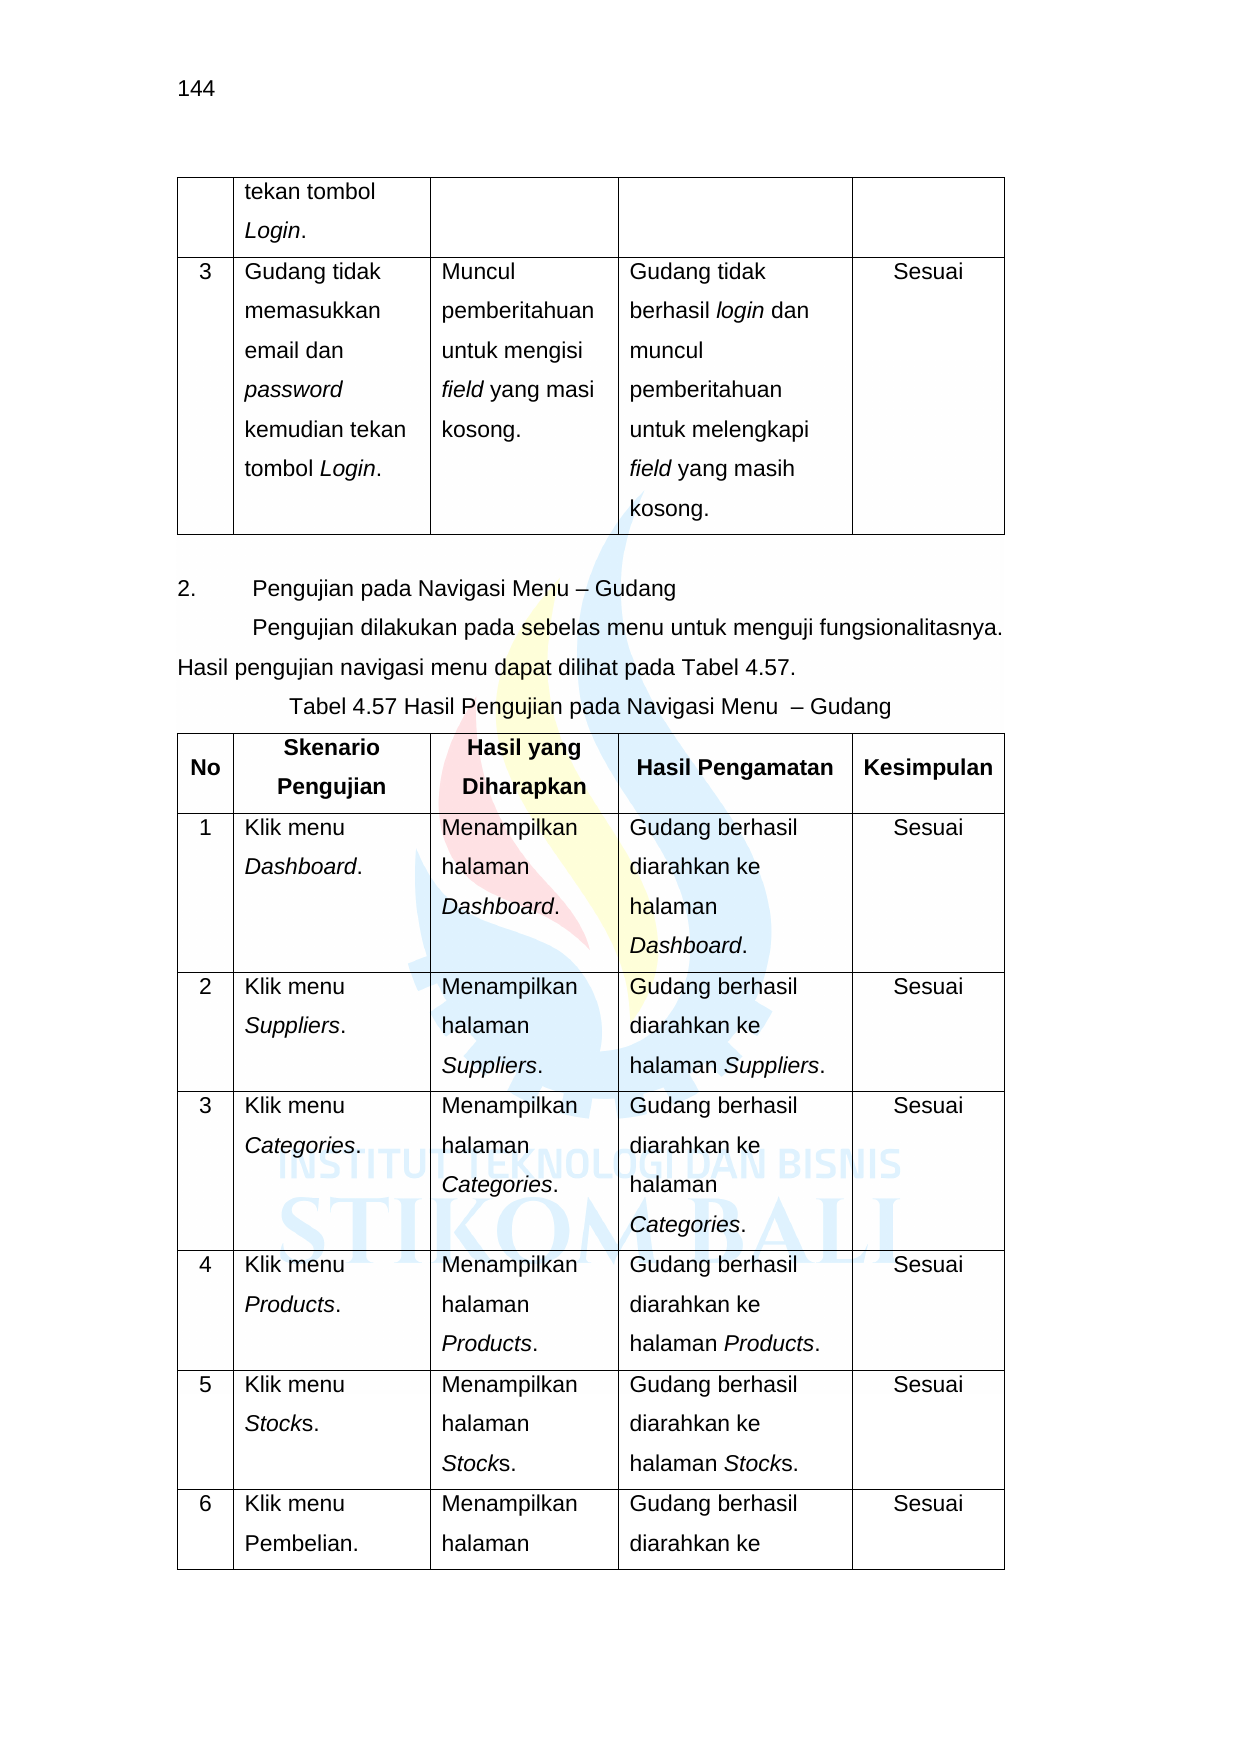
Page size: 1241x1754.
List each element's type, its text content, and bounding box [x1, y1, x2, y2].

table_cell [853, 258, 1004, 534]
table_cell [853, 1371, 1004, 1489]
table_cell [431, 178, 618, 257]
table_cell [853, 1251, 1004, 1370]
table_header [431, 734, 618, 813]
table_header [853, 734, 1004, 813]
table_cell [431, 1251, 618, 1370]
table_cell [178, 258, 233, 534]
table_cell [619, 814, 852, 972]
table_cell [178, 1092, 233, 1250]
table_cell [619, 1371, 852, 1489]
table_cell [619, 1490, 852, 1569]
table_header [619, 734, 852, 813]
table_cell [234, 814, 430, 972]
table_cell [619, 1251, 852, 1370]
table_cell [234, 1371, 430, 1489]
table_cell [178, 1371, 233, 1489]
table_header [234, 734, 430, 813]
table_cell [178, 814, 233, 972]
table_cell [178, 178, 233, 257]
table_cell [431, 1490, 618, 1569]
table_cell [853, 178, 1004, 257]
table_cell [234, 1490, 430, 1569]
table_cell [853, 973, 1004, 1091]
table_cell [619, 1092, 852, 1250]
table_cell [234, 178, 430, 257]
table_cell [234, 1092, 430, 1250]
text Tabel 4.57 Hasil Pengujian pada Navigasi Menu – Gudang [177, 693, 1003, 720]
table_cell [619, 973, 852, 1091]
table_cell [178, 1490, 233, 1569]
list Pengujian pada Navigasi Menu – Gudang [177, 575, 1003, 601]
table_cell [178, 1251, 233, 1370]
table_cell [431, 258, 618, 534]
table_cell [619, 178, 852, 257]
text Pengujian dilakukan pada sebelas menu untuk menguji fungsionalitasnya. Hasil pengujian navigasi menu dapat dilihat pada Tabel 4.57. [177, 614, 1003, 680]
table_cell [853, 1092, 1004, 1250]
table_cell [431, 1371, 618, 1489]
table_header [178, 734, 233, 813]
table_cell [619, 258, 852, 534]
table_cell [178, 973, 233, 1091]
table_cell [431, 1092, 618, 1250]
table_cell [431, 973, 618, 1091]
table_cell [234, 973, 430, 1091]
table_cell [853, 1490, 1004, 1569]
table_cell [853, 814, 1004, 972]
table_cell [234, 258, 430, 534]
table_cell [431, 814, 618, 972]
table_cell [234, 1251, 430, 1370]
